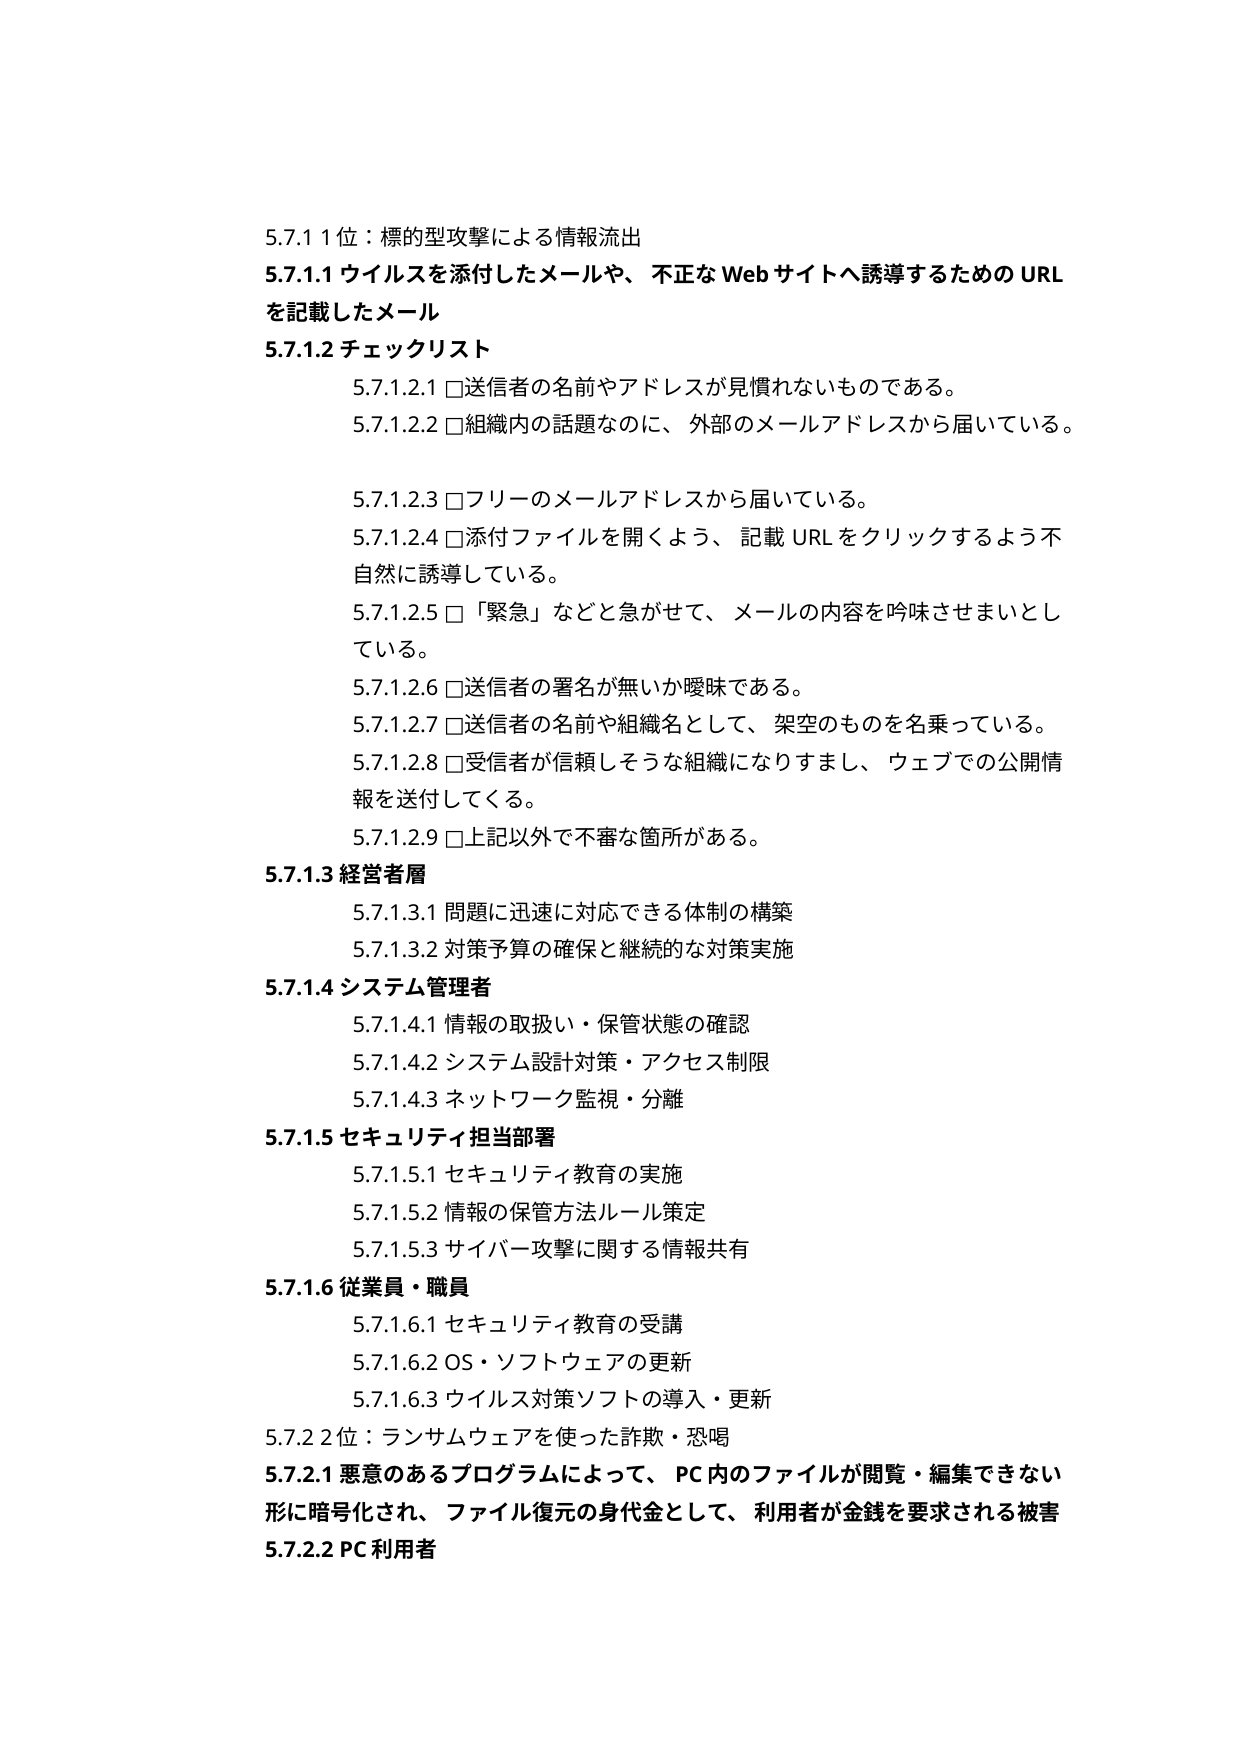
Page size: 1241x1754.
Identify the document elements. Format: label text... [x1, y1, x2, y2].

text セキュリティ教育の実施 [352, 1154, 1063, 1192]
text □受信者が信頼しそうな組織になりすまし、 ウェブでの公開情報を送付してくる。 [352, 742, 1063, 817]
text 対策予算の確保と継続的な対策実施 [352, 929, 1063, 967]
text ウイルス対策ソフトの導入・更新 [352, 1379, 1063, 1417]
text 従業員・職員 [265, 1267, 1063, 1304]
text □組織内の話題なのに、 外部のメールアドレスから届いている。 [352, 404, 1063, 479]
text ネットワーク監視・分離 [352, 1079, 1063, 1117]
text OS・ソフトウェアの更新 [352, 1342, 1063, 1379]
text システム管理者 [265, 967, 1063, 1004]
text 悪意のあるプログラムによって、 PC内のファイルが閲覧・編集できない形に暗号化され、 ファイル復元の身代金として、 利用者が金銭を要求される被害 [265, 1454, 1063, 1529]
text □フリーのメールアドレスから届いている。 [352, 479, 1063, 517]
text 情報の保管方法ルール策定 [352, 1192, 1063, 1229]
text □送信者の署名が無いか曖昧である。 [352, 667, 1063, 704]
text チェックリスト [265, 329, 1063, 367]
text □添付ファイルを開くよう、 記載URLをクリックするよう不自然に誘導している。 [352, 517, 1063, 592]
text PC利用者 [265, 1529, 1063, 1567]
text サイバー攻撃に関する情報共有 [352, 1229, 1063, 1267]
text □上記以外で不審な箇所がある。 [352, 817, 1063, 854]
text セキュリティ担当部署 [265, 1117, 1063, 1154]
text 情報の取扱い・保管状態の確認 [352, 1004, 1063, 1042]
text □送信者の名前や組織名として、 架空のものを名乗っている。 [352, 704, 1063, 742]
text □「緊急」などと急がせて、 メールの内容を吟味させまいとしている。 [352, 592, 1063, 667]
text ウイルスを添付したメールや、 不正なWebサイトへ誘導するためのURLを記載したメール [265, 254, 1063, 329]
text 2位：ランサムウェアを使った詐欺・恐喝 [265, 1417, 1063, 1454]
text セキュリティ教育の受講 [352, 1304, 1063, 1342]
text □送信者の名前やアドレスが見慣れないものである。 [352, 367, 1063, 404]
text 経営者層 [265, 854, 1063, 892]
text 問題に迅速に対応できる体制の構築 [352, 892, 1063, 929]
text システム設計対策・アクセス制限 [352, 1042, 1063, 1079]
text 1位：標的型攻撃による情報流出 [265, 217, 1063, 254]
